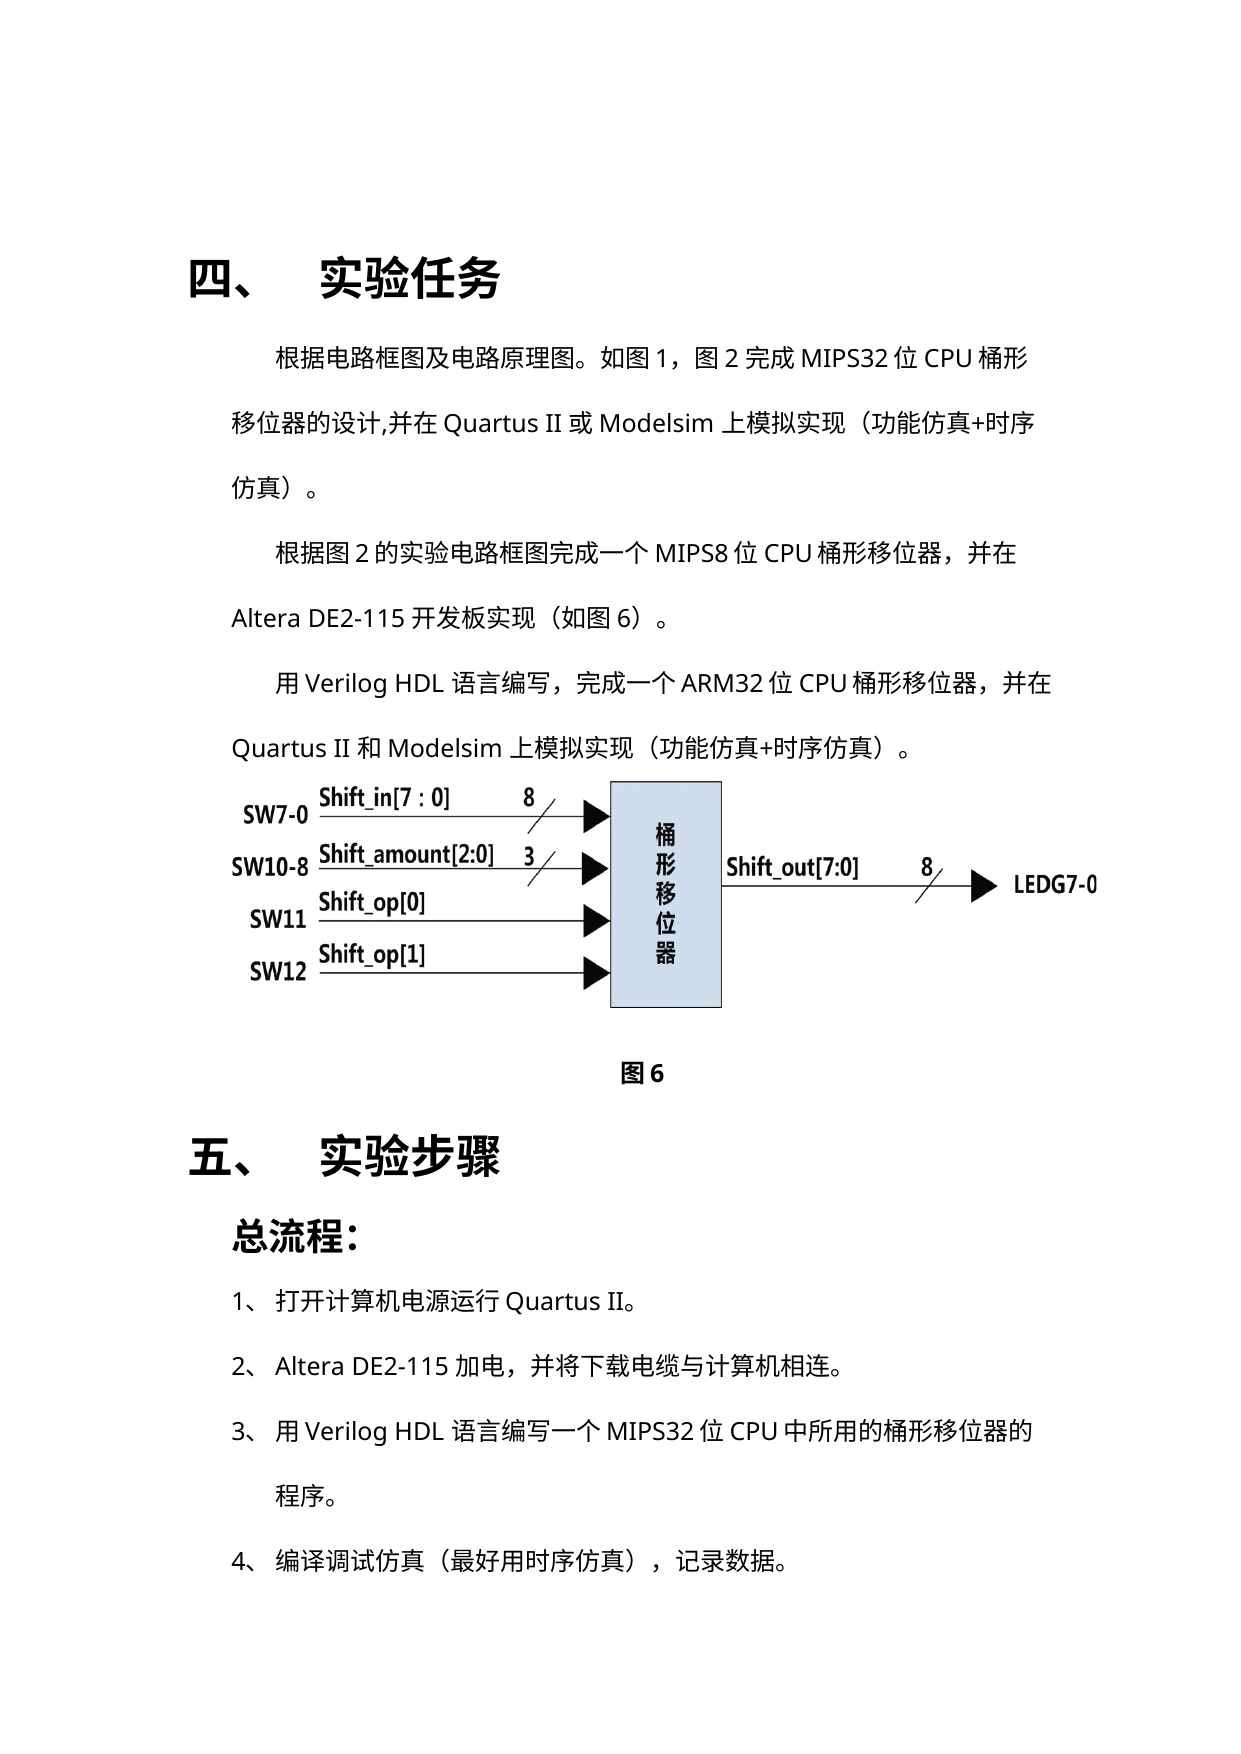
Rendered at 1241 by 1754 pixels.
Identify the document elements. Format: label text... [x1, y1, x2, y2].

list 根据图2的实验电路框图完成一个MIPS8位CPU桶形移位器，并在Altera DE2-115 开发板实现（如图6）。 [231, 519, 1053, 649]
list 用Verilog HDL 语言编写一个MIPS32位CPU中所用的桶形移位器的程序。 [231, 1397, 1053, 1527]
list 实验步骤 [187, 1104, 1053, 1202]
list 打开计算机电源运行Quartus II。 [231, 1267, 1053, 1332]
list Altera DE2-115 加电，并将下载电缆与计算机相连。 [231, 1332, 1053, 1397]
text 图6 [187, 1039, 1053, 1104]
list 用Verilog HDL 语言编写，完成一个ARM32位CPU桶形移位器，并在Quartus II 和Modelsim 上模拟实现（功能仿真+时序仿真）。 [231, 649, 1053, 779]
list 总流程： [231, 1202, 1053, 1267]
list 实验任务 [187, 227, 1053, 324]
list 编译调试仿真（最好用时序仿真），记录数据。 [231, 1527, 1053, 1592]
list 根据电路框图及电路原理图。如图1，图2 完成MIPS32位CPU桶形移位器的设计,并在Quartus II 或Modelsim 上模拟实现（功能仿真+时序仿真）。 [231, 324, 1053, 519]
